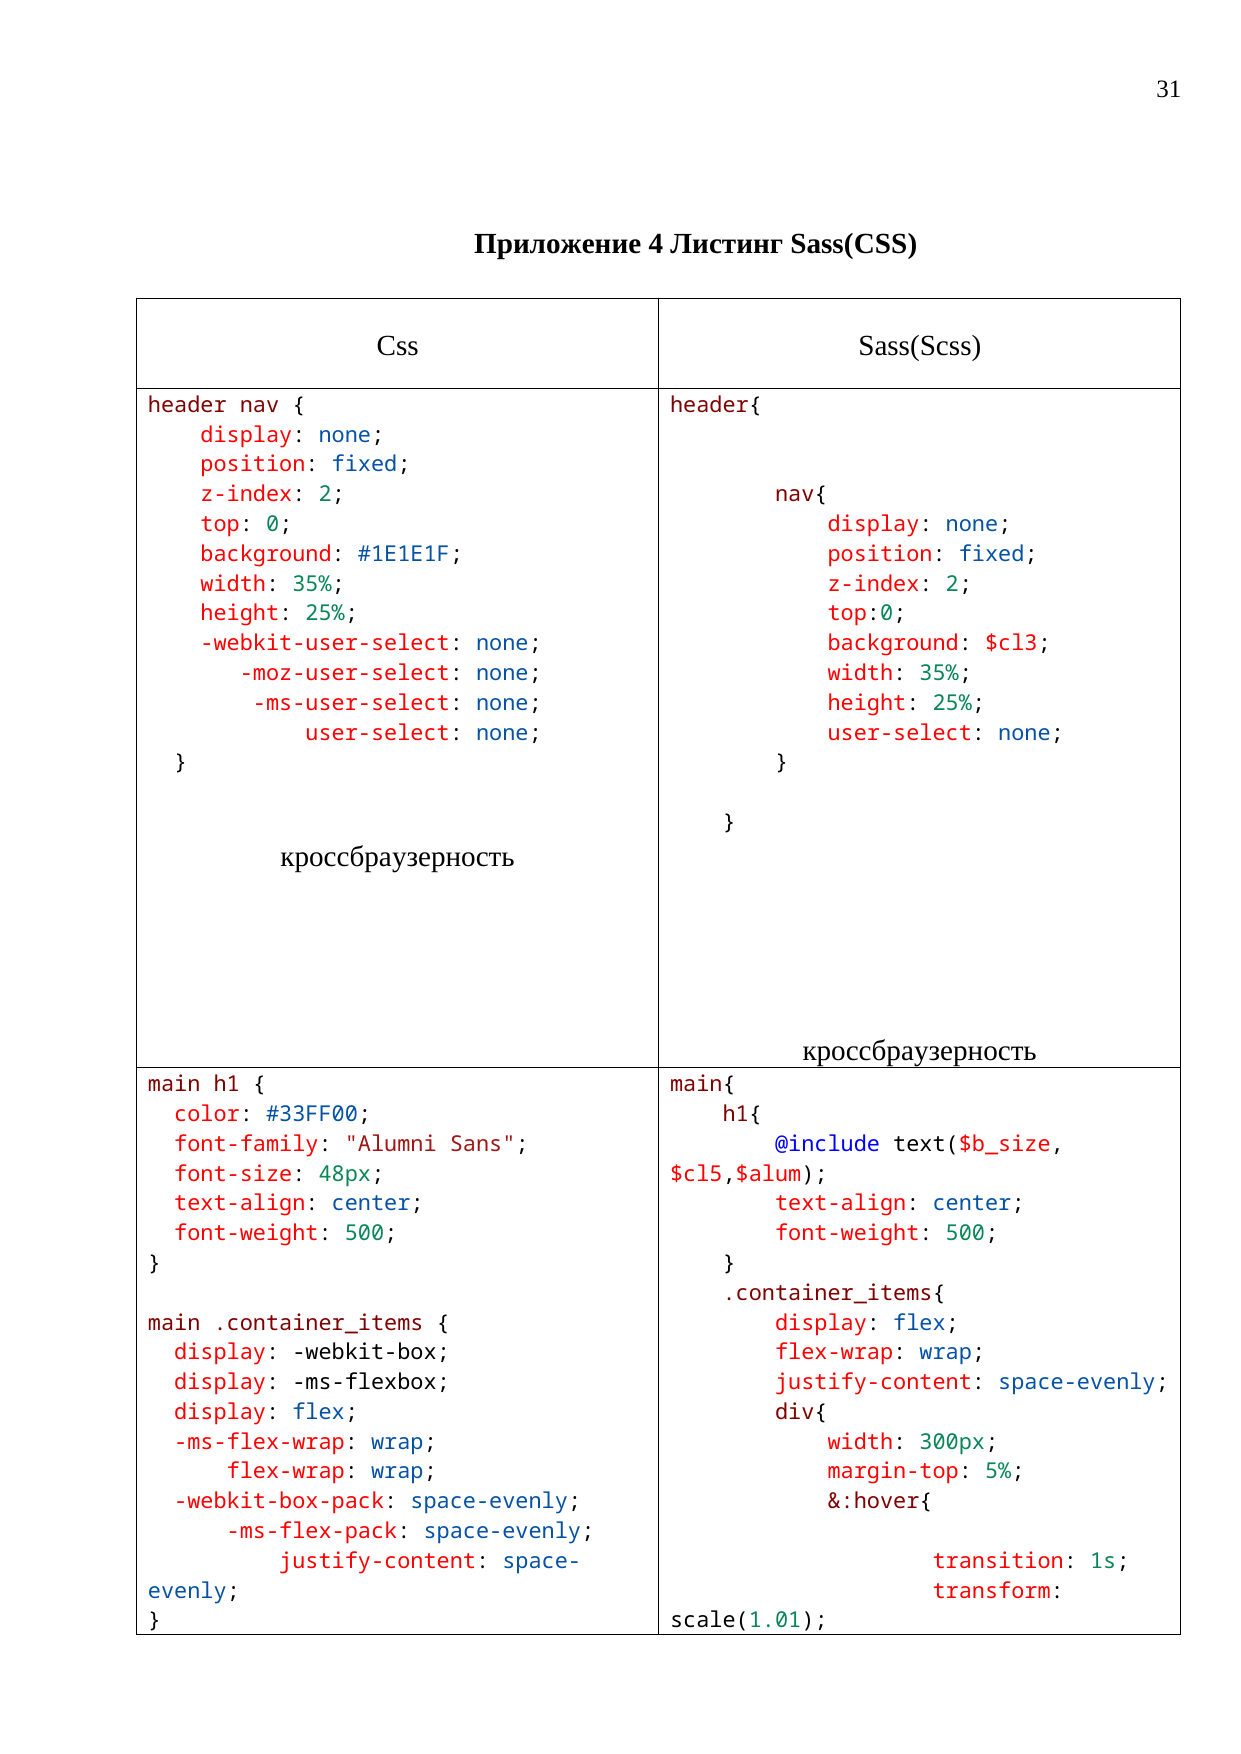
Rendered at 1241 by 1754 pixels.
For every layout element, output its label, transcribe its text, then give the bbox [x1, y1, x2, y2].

table_cell header nav { display: none; position: fixed; z-index: 2; top: 0; background: #1E1E1F; width: 35%; height: 25%; -webkit-user-select: none; -moz-user-select: none; -ms-user-select: none; user-select: none; } кроссбраузерность [137, 389, 658, 1067]
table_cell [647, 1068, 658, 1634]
table_header Sass(Scss) [659, 299, 1180, 388]
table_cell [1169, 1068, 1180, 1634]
table_header Css [137, 299, 658, 388]
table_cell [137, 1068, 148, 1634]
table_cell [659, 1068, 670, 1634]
text Приложение 4 Листинг Sass(CSS) [136, 227, 1181, 260]
table_cell header{ nav{ display: none; position: fixed; z-index: 2; top:0; background: $cl3; width: 35%; height: 25%; user-select: none; } } кроссбраузерность [659, 389, 1180, 1067]
